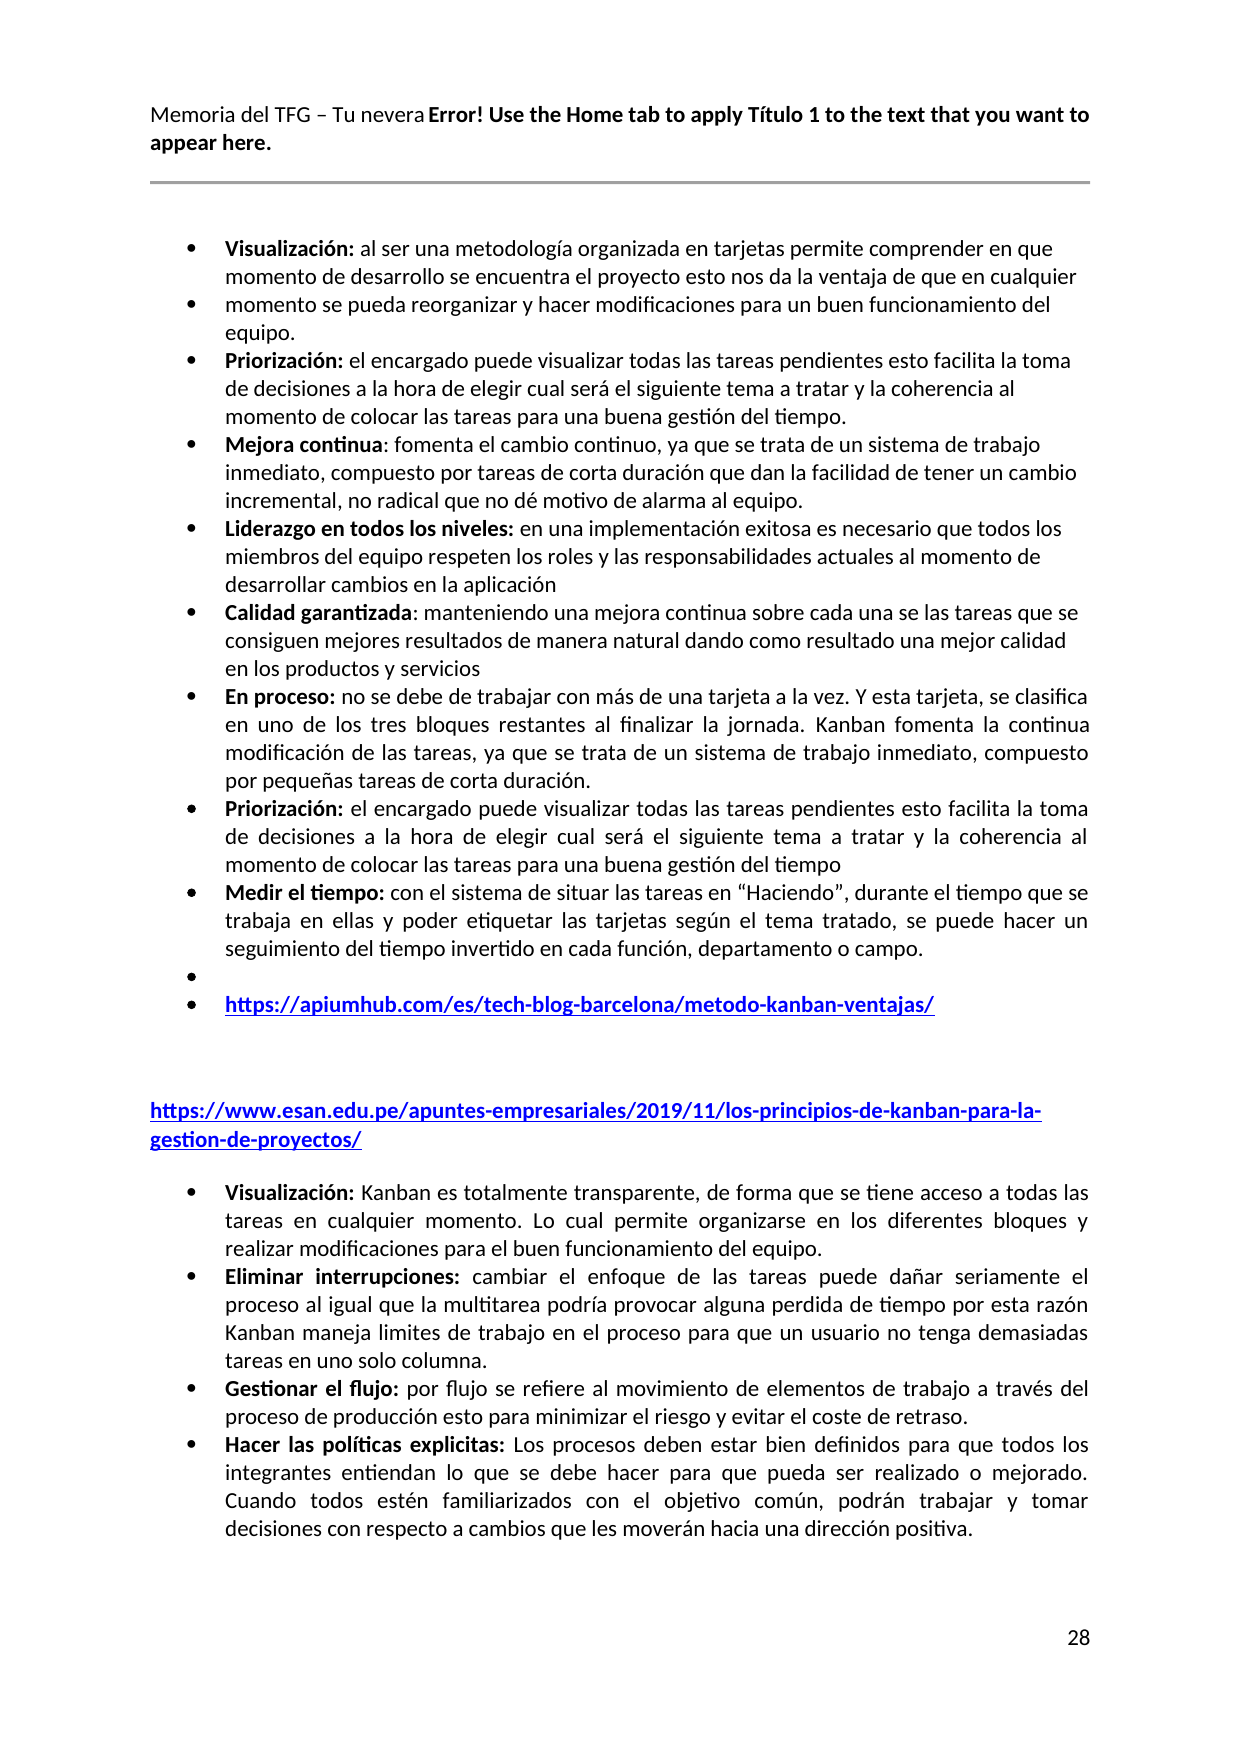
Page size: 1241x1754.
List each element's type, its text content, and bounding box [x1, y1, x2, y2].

list Liderazgo en todos los niveles: en una implementación exitosa es necesario que todos los miembros del equipo respeten los roles y las responsabilidades actuales al momento de desarrollar cambios en la aplicación [187, 514, 1090, 598]
text https://www.esan.edu.pe/apuntes-empresariales/2019/11/los-principios-de-kanban-para-la-gestion-de-proyectos/ [150, 1097, 1090, 1153]
list momento se pueda reorganizar y hacer modificaciones para un buen funcionamiento del equipo. [187, 290, 1090, 346]
list Medir el tiempo: con el sistema de situar las tareas en “Haciendo”, durante el tiempo que se trabaja en ellas y poder etiquetar las tarjetas según el tema tratado, se puede hacer un seguimiento del tiempo invertido en cada función, departamento o campo. [187, 878, 1090, 963]
list Visualización: Kanban es totalmente transparente, de forma que se tiene acceso a todas las tareas en cualquier momento. Lo cual permite organizarse en los diferentes bloques y realizar modificaciones para el buen funcionamiento del equipo. [187, 1178, 1090, 1262]
list Priorización: el encargado puede visualizar todas las tareas pendientes esto facilita la toma de decisiones a la hora de elegir cual será el siguiente tema a tratar y la coherencia al momento de colocar las tareas para una buena gestión del tiempo. [187, 346, 1090, 430]
list Calidad garantizada: manteniendo una mejora continua sobre cada una se las tareas que se consiguen mejores resultados de manera natural dando como resultado una mejor calidad en los productos y servicios [187, 598, 1090, 682]
list En proceso: no se debe de trabajar con más de una tarjeta a la vez. Y esta tarjeta, se clasifica en uno de los tres bloques restantes al finalizar la jornada. Kanban fomenta la continua modificación de las tareas, ya que se trata de un sistema de trabajo inmediato, compuesto por pequeñas tareas de corta duración. [187, 682, 1090, 794]
list Eliminar interrupciones: cambiar el enfoque de las tareas puede dañar seriamente el proceso al igual que la multitarea podría provocar alguna perdida de tiempo por esta razón Kanban maneja limites de trabajo en el proceso para que un usuario no tenga demasiadas tareas en uno solo columna. [187, 1262, 1090, 1374]
list Mejora continua: fomenta el cambio continuo, ya que se trata de un sistema de trabajo inmediato, compuesto por tareas de corta duración que dan la facilidad de tener un cambio incremental, no radical que no dé motivo de alarma al equipo. [187, 430, 1090, 514]
list Visualización: al ser una metodología organizada en tarjetas permite comprender en que momento de desarrollo se encuentra el proyecto esto nos da la ventaja de que en cualquier [187, 234, 1090, 290]
list Gestionar el flujo: por flujo se refiere al movimiento de elementos de trabajo a través del proceso de producción esto para minimizar el riesgo y evitar el coste de retraso. [187, 1374, 1090, 1430]
list https://apiumhub.com/es/tech-blog-barcelona/metodo-kanban-ventajas/ [187, 991, 1090, 1019]
list Priorización: el encargado puede visualizar todas las tareas pendientes esto facilita la toma de decisiones a la hora de elegir cual será el siguiente tema a tratar y la coherencia al momento de colocar las tareas para una buena gestión del tiempo [187, 794, 1090, 878]
list Hacer las políticas explicitas: Los procesos deben estar bien definidos para que todos los integrantes entiendan lo que se debe hacer para que pueda ser realizado o mejorado. Cuando todos estén familiarizados con el objetivo común, podrán trabajar y tomar decisiones con respecto a cambios que les moverán hacia una dirección positiva. [187, 1430, 1090, 1542]
